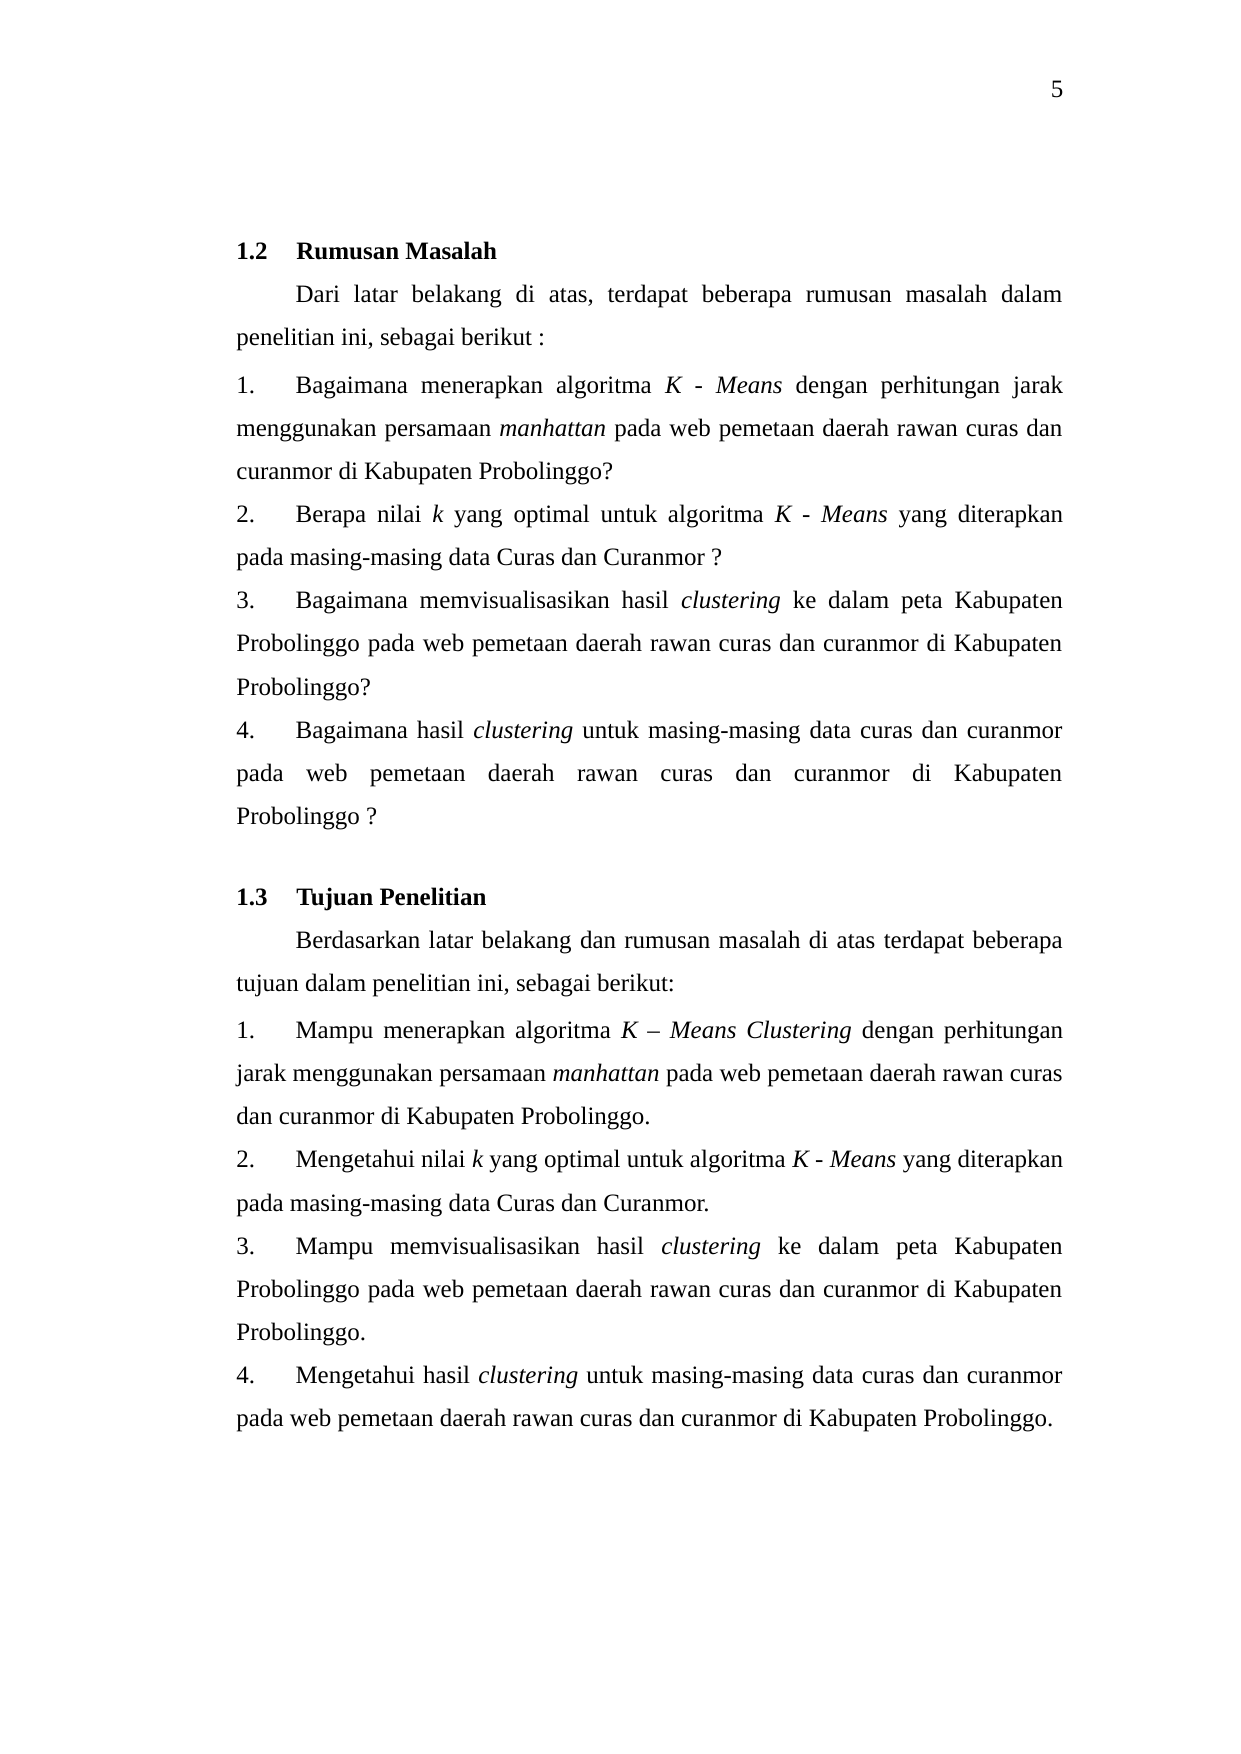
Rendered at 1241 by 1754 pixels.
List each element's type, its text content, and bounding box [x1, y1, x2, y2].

text Dari latar belakang di atas, terdapat beberapa rumusan masalah dalam penelitian ini, sebagai berikut : [236, 279, 1063, 351]
list Bagaimana hasil clustering untuk masing-masing data curas dan curanmor pada web pemetaan daerah rawan curas dan curanmor di Kabupaten Probolinggo ? [236, 715, 1063, 830]
subtitle Rumusan Masalah [236, 236, 1063, 265]
list Mampu menerapkan algoritma K – Means Clustering dengan perhitungan jarak menggunakan persamaan manhattan pada web pemetaan daerah rawan curas dan curanmor di Kabupaten Probolinggo. [236, 1015, 1063, 1130]
list Berapa nilai k yang optimal untuk algoritma K - Means yang diterapkan pada masing-masing data Curas dan Curanmor ? [236, 499, 1063, 571]
list Mampu memvisualisasikan hasil clustering ke dalam peta Kabupaten Probolinggo pada web pemetaan daerah rawan curas dan curanmor di Kabupaten Probolinggo. [236, 1231, 1063, 1346]
list Mengetahui hasil clustering untuk masing-masing data curas dan curanmor pada web pemetaan daerah rawan curas dan curanmor di Kabupaten Probolinggo. [236, 1360, 1063, 1432]
subtitle Tujuan Penelitian [236, 882, 1063, 910]
list Bagaimana menerapkan algoritma K - Means dengan perhitungan jarak menggunakan persamaan manhattan pada web pemetaan daerah rawan curas dan curanmor di Kabupaten Probolinggo? [236, 370, 1063, 485]
list Bagaimana memvisualisasikan hasil clustering ke dalam peta Kabupaten Probolinggo pada web pemetaan daerah rawan curas dan curanmor di Kabupaten Probolinggo? [236, 585, 1063, 700]
list Mengetahui nilai k yang optimal untuk algoritma K - Means yang diterapkan pada masing-masing data Curas dan Curanmor. [236, 1144, 1063, 1216]
text Berdasarkan latar belakang dan rumusan masalah di atas terdapat beberapa tujuan dalam penelitian ini, sebagai berikut: [236, 925, 1063, 997]
